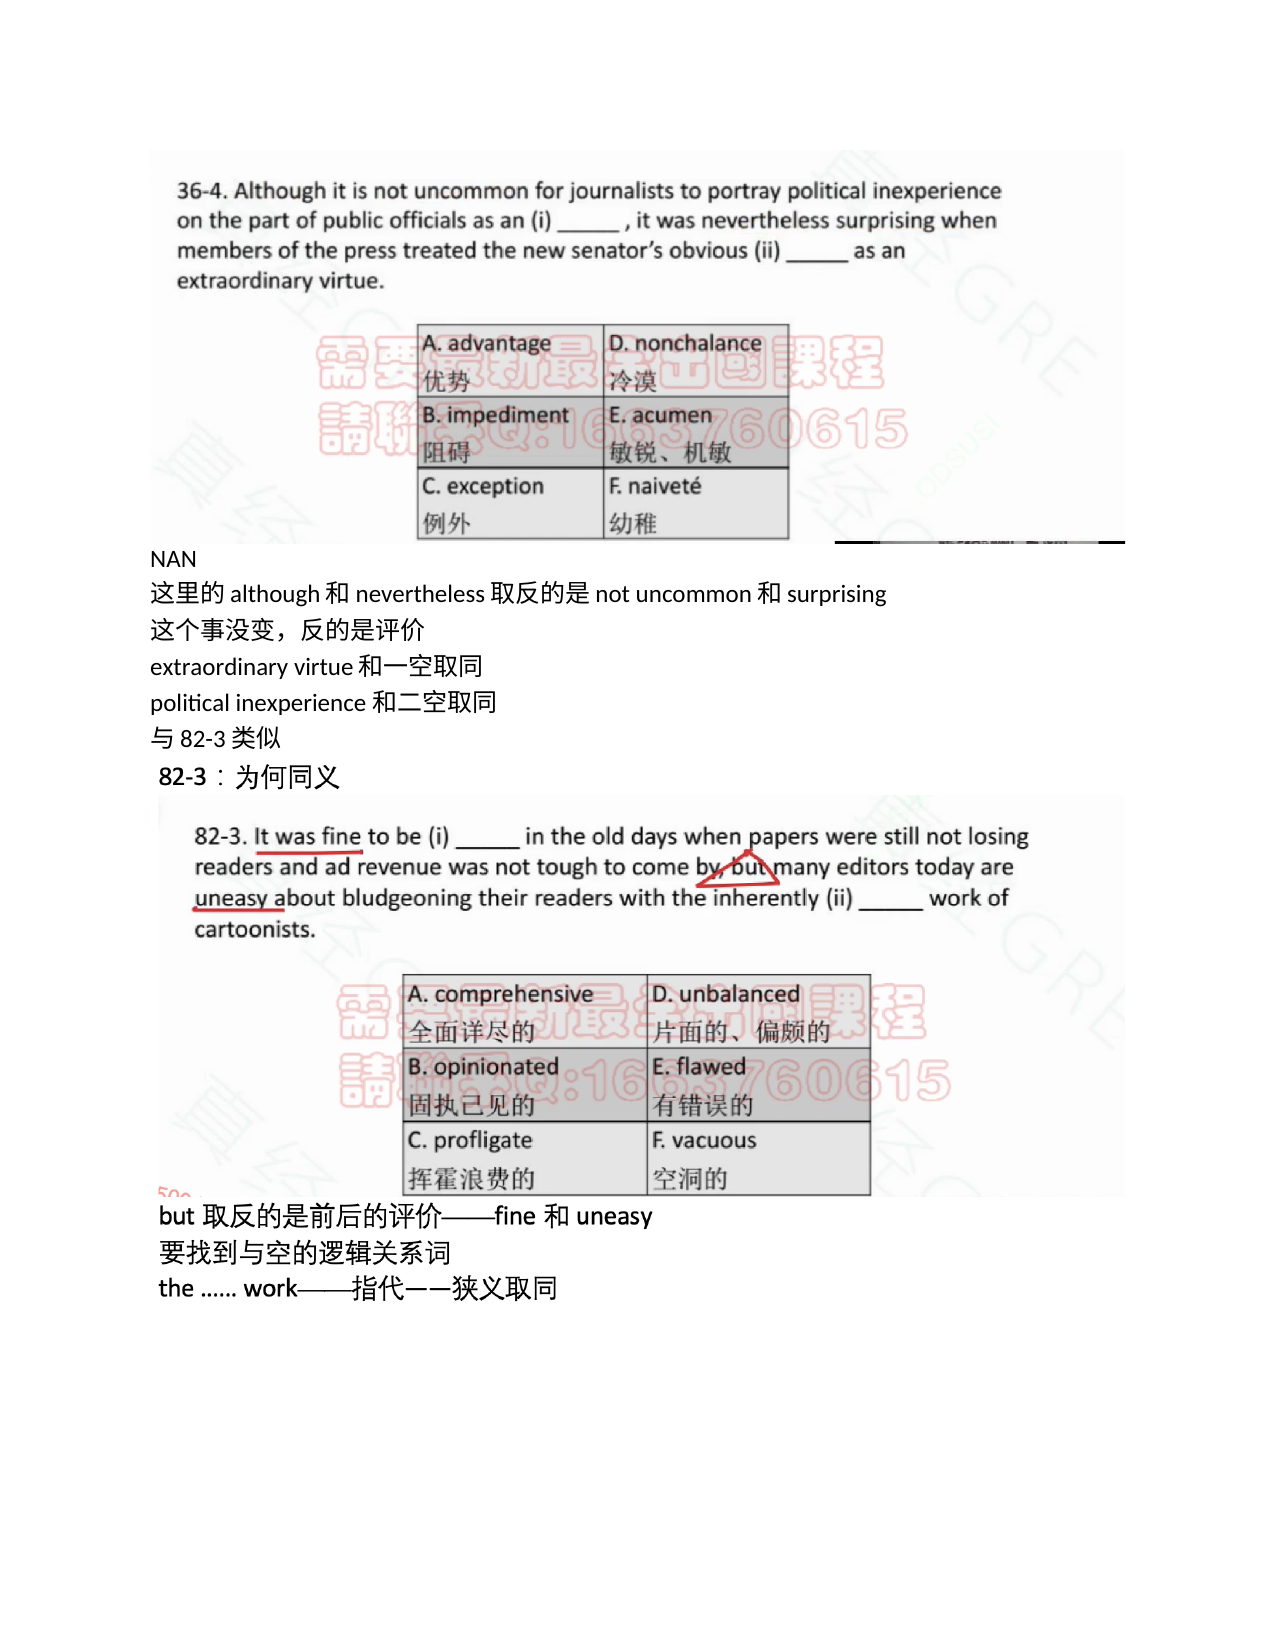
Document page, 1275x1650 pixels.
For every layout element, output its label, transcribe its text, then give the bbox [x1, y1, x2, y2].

text 与82-3类似 [150, 719, 1125, 755]
text political inexperience 和二空取同 [150, 683, 1125, 719]
text extraordinary virtue和一空取同 [150, 646, 1125, 683]
text 这个事没变，反的是评价 [150, 610, 1125, 646]
picture [150, 150, 1125, 544]
picture [150, 755, 1125, 1314]
text NAN [150, 544, 1125, 574]
text 这里的although和nevertheless取反的是not uncommon和surprising [150, 574, 1125, 610]
